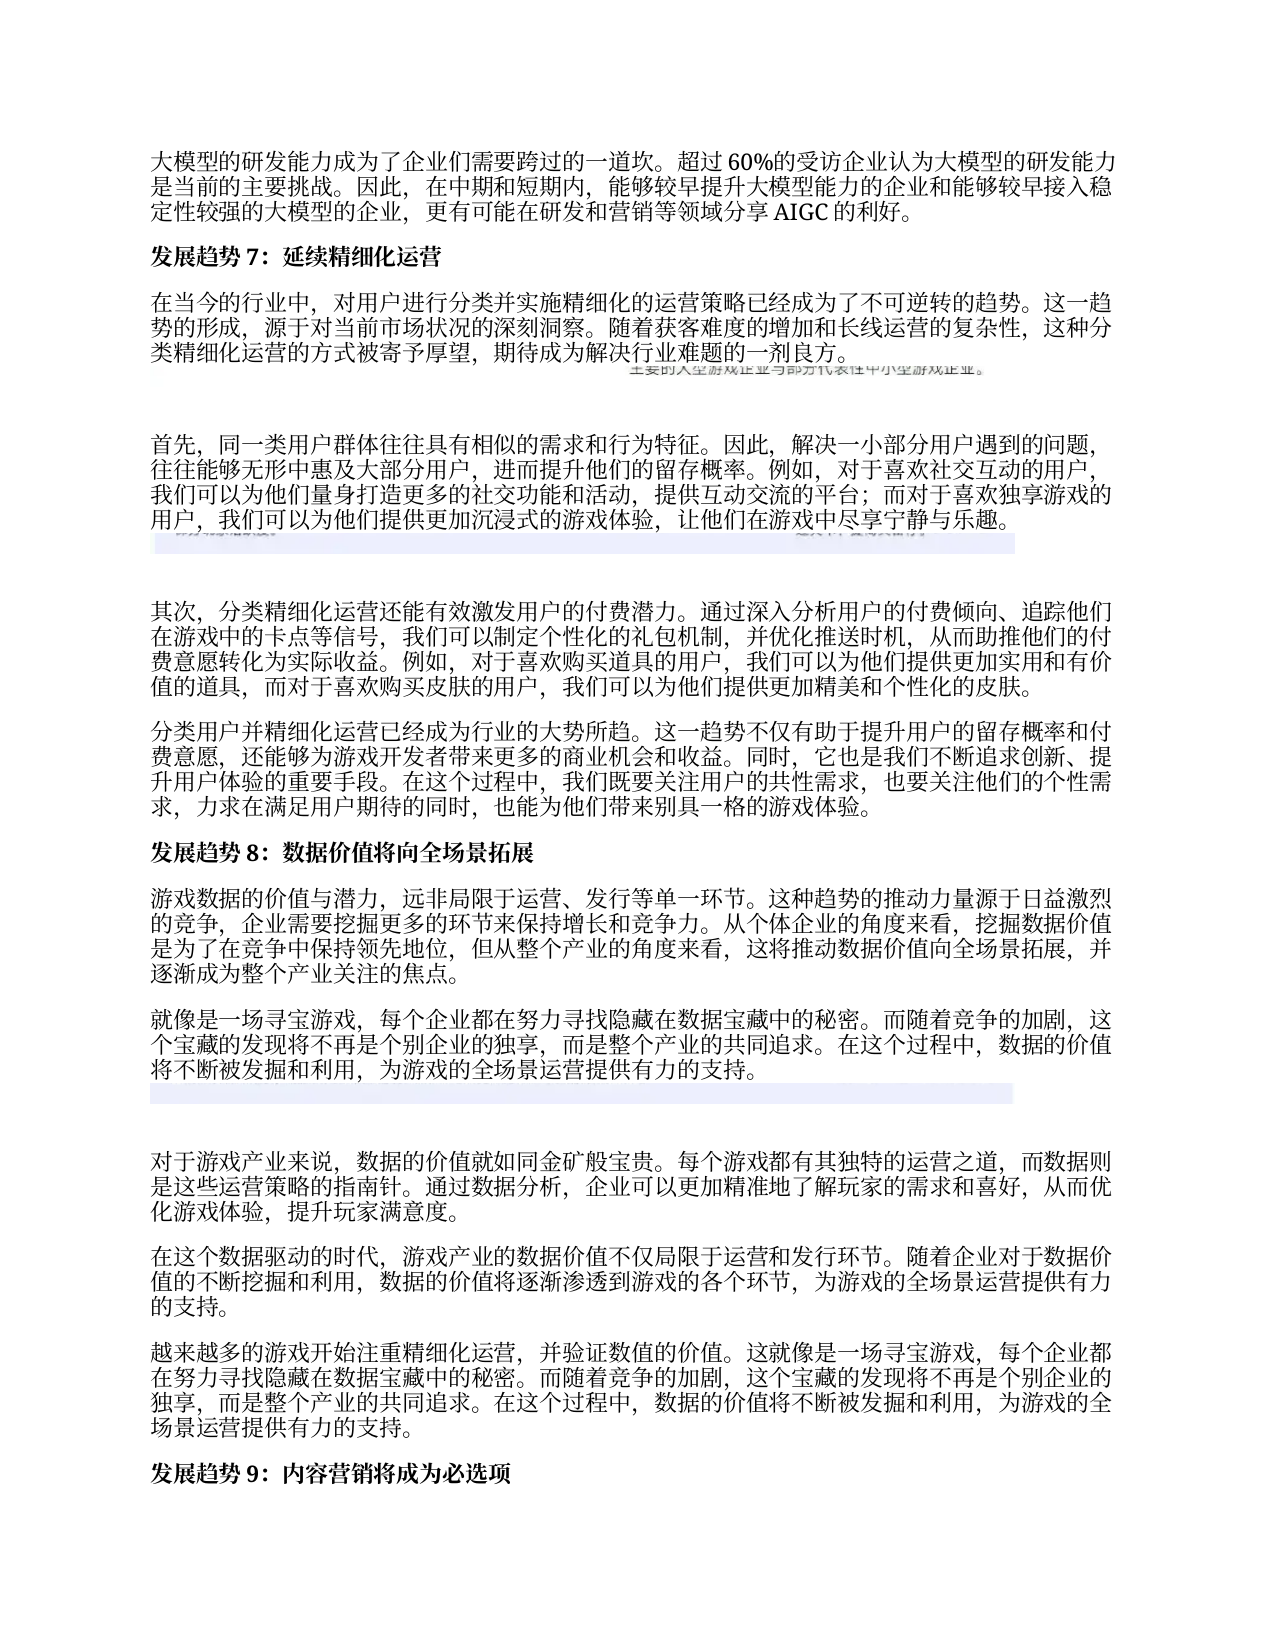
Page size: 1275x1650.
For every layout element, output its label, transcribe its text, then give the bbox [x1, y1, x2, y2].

text 大模型的研发能力成为了企业们需要跨过的一道坎。超过60%的受访企业认为大模型的研发能力是当前的主要挑战。因此，在中期和短期内，能够较早提升大模型能力的企业和能够较早接入稳定性较强的大模型的企业，更有可能在研发和营销等领域分享AIGC的利好。 [150, 150, 1125, 225]
text 发展趋势9：内容营销将成为必选项 [150, 1462, 1125, 1487]
text 在当今的行业中，对用户进行分类并实施精细化的运营策略已经成为了不可逆转的趋势。这一趋势的形成，源于对当前市场状况的深刻洞察。随着获客难度的增加和长线运营的复杂性，这种分类精细化运营的方式被寄予厚望，期待成为解决行业难题的一剂良方。 [150, 292, 1125, 367]
text 就像是一场寻宝游戏，每个企业都在努力寻找隐藏在数据宝藏中的秘密。而随着竞争的加剧，这个宝藏的发现将不再是个别企业的独享，而是整个产业的共同追求。在这个过程中，数据的价值将不断被发掘和利用，为游戏的全场景运营提供有力的支持。 [150, 1008, 1125, 1083]
text 分类用户并精细化运营已经成为行业的大势所趋。这一趋势不仅有助于提升用户的留存概率和付费意愿，还能够为游戏开发者带来更多的商业机会和收益。同时，它也是我们不断追求创新、提升用户体验的重要手段。在这个过程中，我们既要关注用户的共性需求，也要关注他们的个性需求，力求在满足用户期待的同时，也能为他们带来别具一格的游戏体验。 [150, 721, 1125, 821]
text 在这个数据驱动的时代，游戏产业的数据价值不仅局限于运营和发行环节。随着企业对于数据价值的不断挖掘和利用，数据的价值将逐渐渗透到游戏的各个环节，为游戏的全场景运营提供有力的支持。 [150, 1246, 1125, 1321]
text 其次，分类精细化运营还能有效激发用户的付费潜力。通过深入分析用户的付费倾向、追踪他们在游戏中的卡点等信号，我们可以制定个性化的礼包机制，并优化推送时机，从而助推他们的付费意愿转化为实际收益。例如，对于喜欢购买道具的用户，我们可以为他们提供更加实用和有价值的道具，而对于喜欢购买皮肤的用户，我们可以为他们提供更加精美和个性化的皮肤。 [150, 600, 1125, 700]
text 发展趋势8：数据价值将向全场景拓展 [150, 842, 1125, 867]
text 游戏数据的价值与潜力，远非局限于运营、发行等单一环节。这种趋势的推动力量源于日益激烈的竞争，企业需要挖掘更多的环节来保持增长和竞争力。从个体企业的角度来看，挖掘数据价值是为了在竞争中保持领先地位，但从整个产业的角度来看，这将推动数据价值向全场景拓展，并逐渐成为整个产业关注的焦点。 [150, 887, 1125, 987]
text 发展趋势7：延续精细化运营 [150, 246, 1125, 271]
text 越来越多的游戏开始注重精细化运营，并验证数值的价值。这就像是一场寻宝游戏，每个企业都在努力寻找隐藏在数据宝藏中的秘密。而随着竞争的加剧，这个宝藏的发现将不再是个别企业的独享，而是整个产业的共同追求。在这个过程中，数据的价值将不断被发掘和利用，为游戏的全场景运营提供有力的支持。 [150, 1342, 1125, 1442]
text 对于游戏产业来说，数据的价值就如同金矿般宝贵。每个游戏都有其独特的运营之道，而数据则是这些运营策略的指南针。通过数据分析，企业可以更加精准地了解玩家的需求和喜好，从而优化游戏体验，提升玩家满意度。 [150, 1150, 1125, 1225]
text 首先，同一类用户群体往往具有相似的需求和行为特征。因此，解决一小部分用户遇到的问题，往往能够无形中惠及大部分用户，进而提升他们的留存概率。例如，对于喜欢社交互动的用户，我们可以为他们量身打造更多的社交功能和活动，提供互动交流的平台；而对于喜欢独享游戏的用户，我们可以为他们提供更加沉浸式的游戏体验，让他们在游戏中尽享宁静与乐趣。 [150, 433, 1125, 533]
